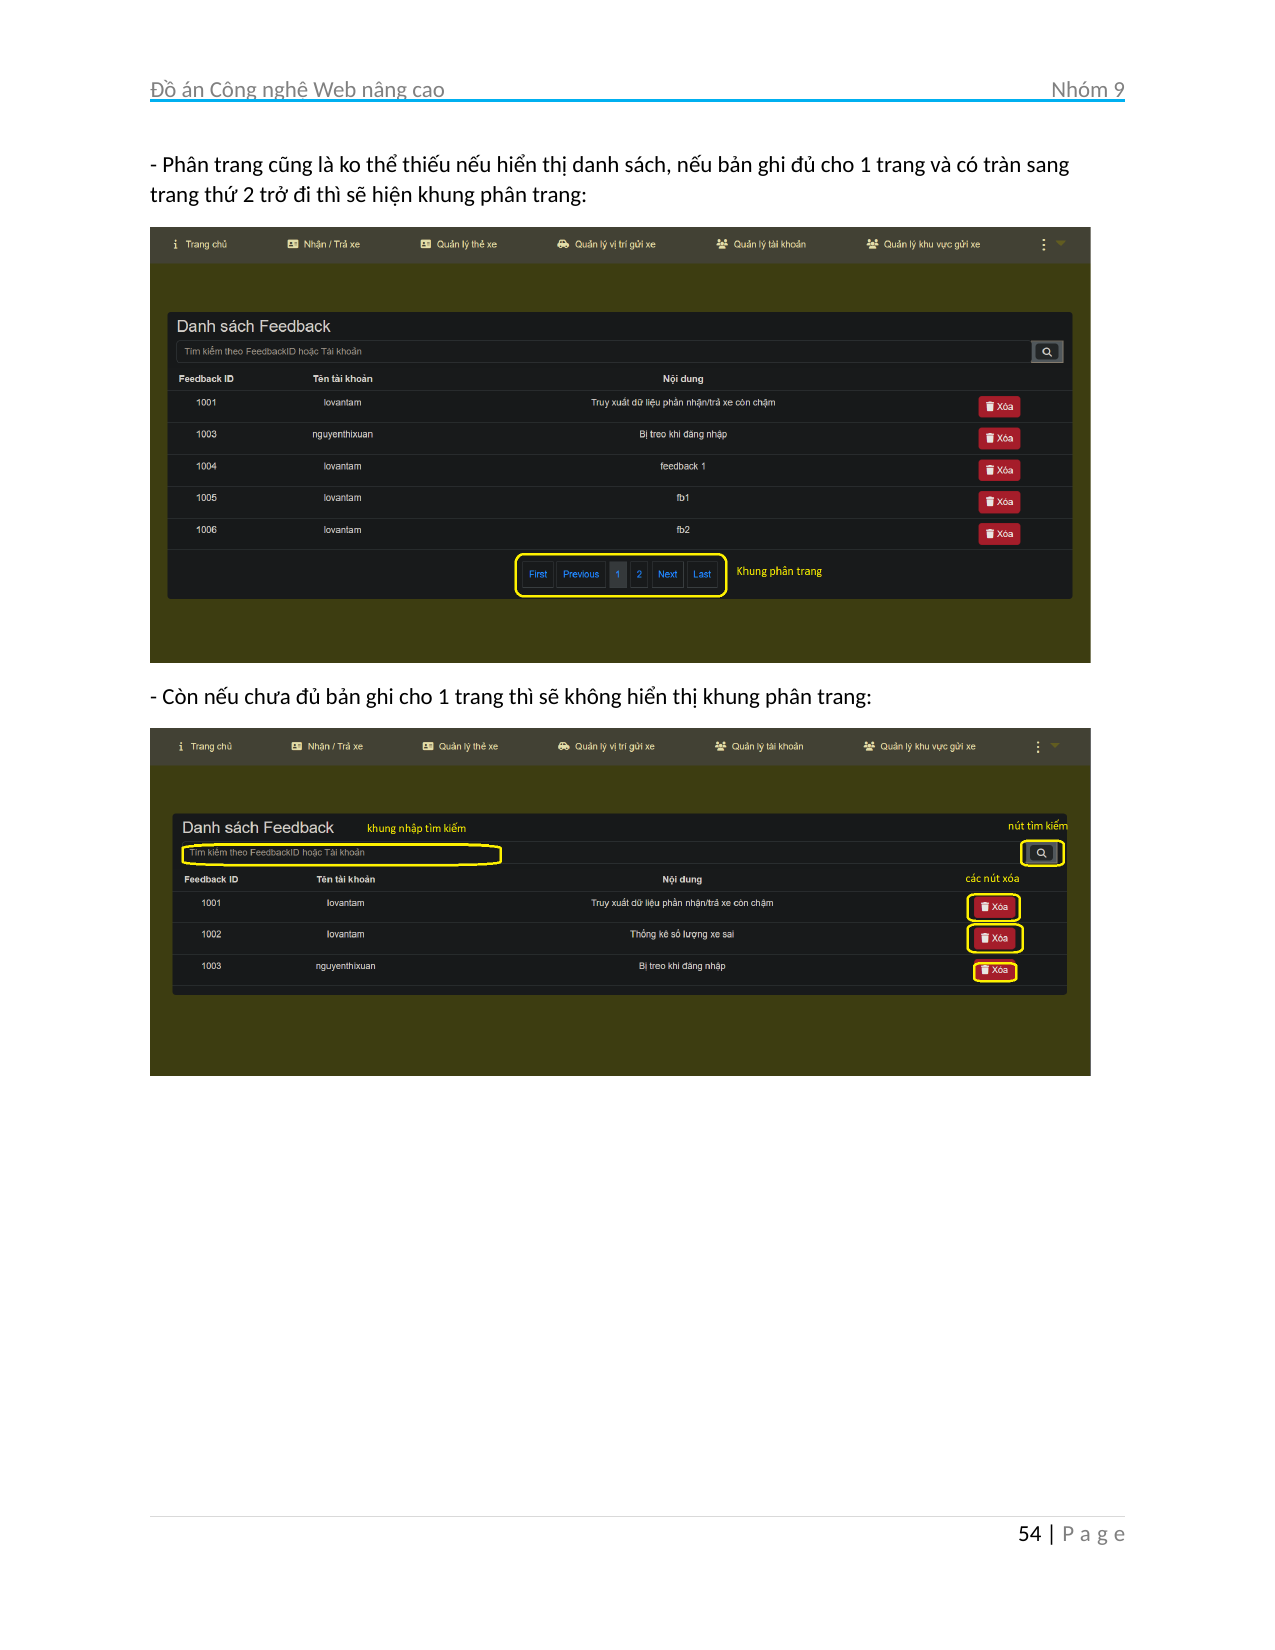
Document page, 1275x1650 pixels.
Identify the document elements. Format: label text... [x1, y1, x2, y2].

picture [150, 227, 1091, 663]
text - Phân trang cũng là ko thể thiếu nếu hiển thị danh sách, nếu bản ghi đủ cho 1 trang và có tràn sang trang thứ 2 trở đi thì sẽ hiện khung phân trang: [150, 150, 1125, 208]
text - Còn nếu chưa đủ bản ghi cho 1 trang thì sẽ không hiển thị khung phân trang: [150, 682, 1125, 710]
picture [150, 728, 1091, 1076]
